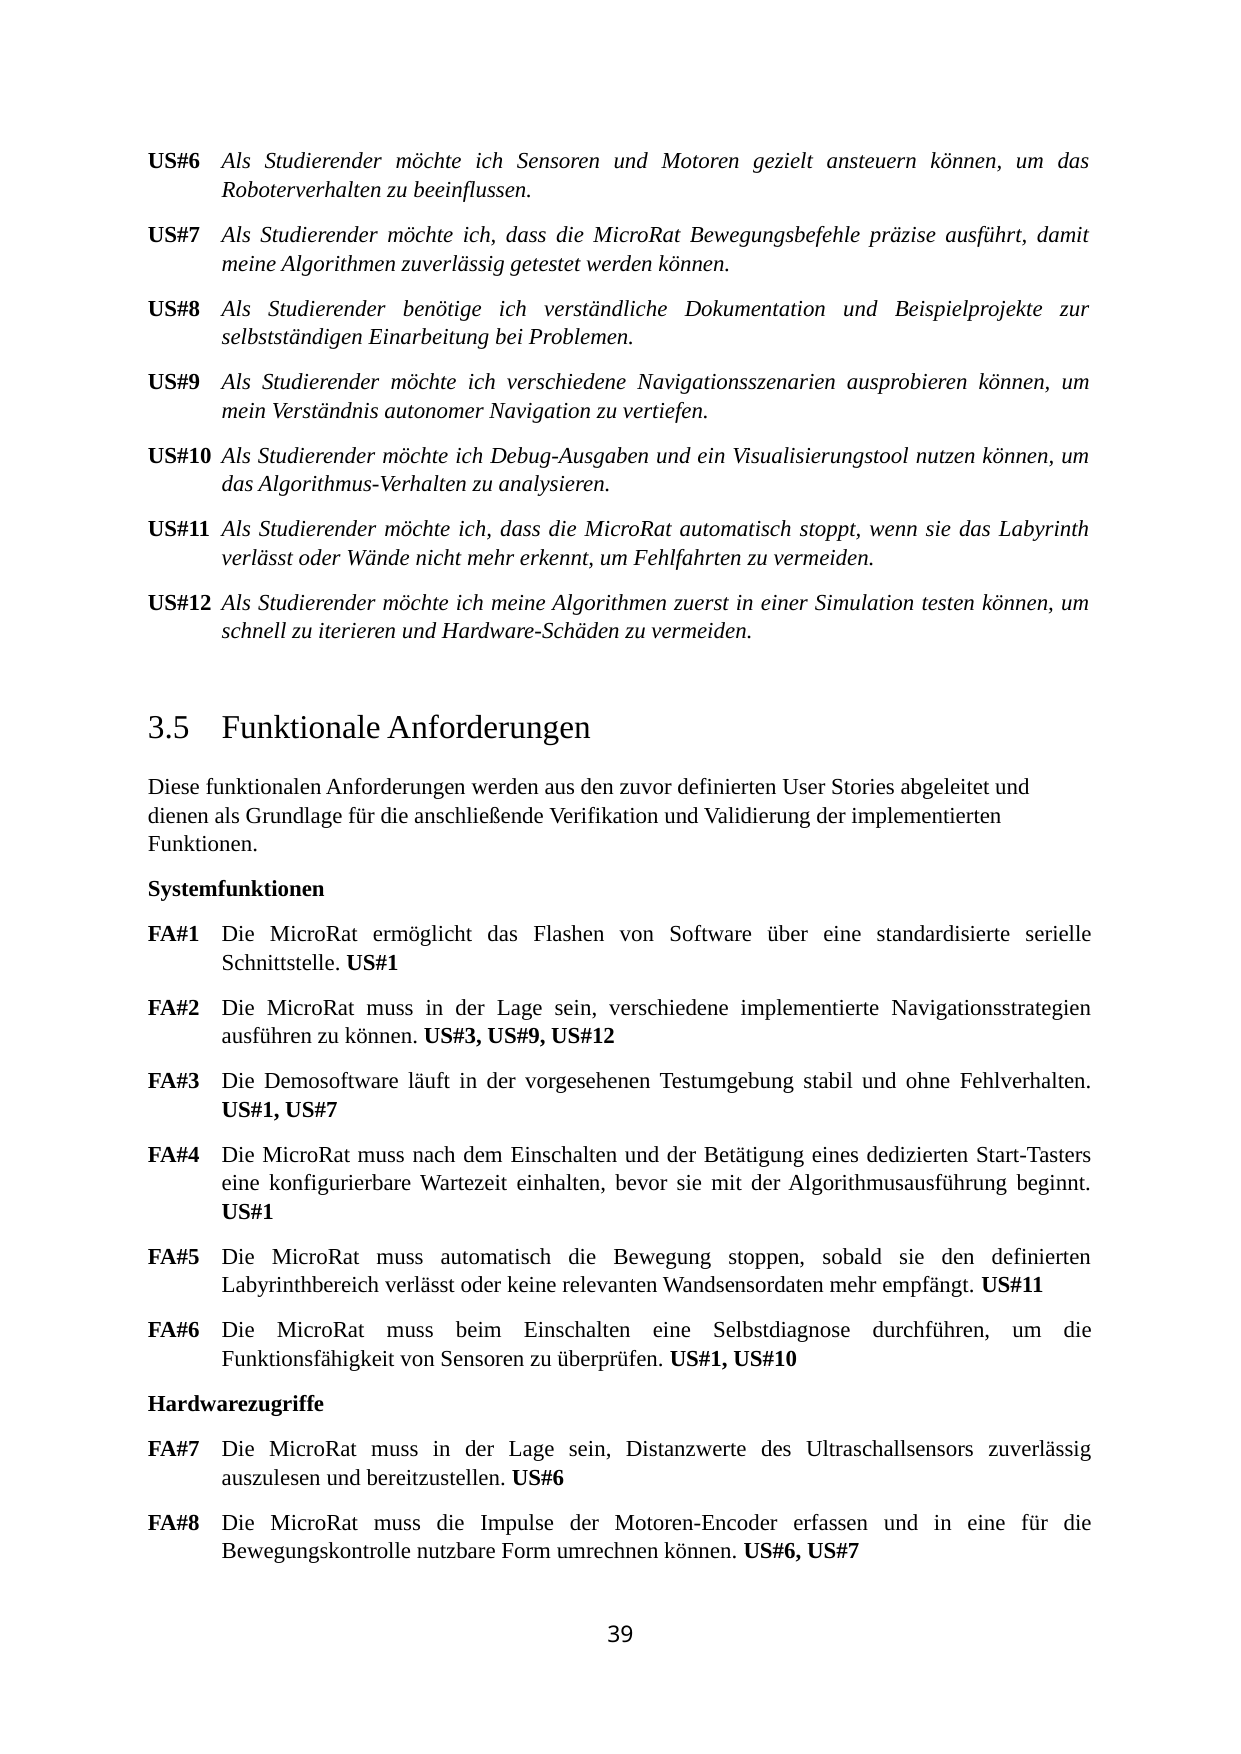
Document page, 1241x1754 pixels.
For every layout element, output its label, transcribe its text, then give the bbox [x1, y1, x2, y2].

text FA#5 Die MicroRat muss automatisch die Bewegung stoppen, sobald sie den definierten Labyrinthbereich verlässt oder keine relevanten Wandsensordaten mehr empfängt. US#11 [148, 1243, 1093, 1298]
text US#8 Als Studierender benötige ich verständliche Dokumentation und Beispielprojekte zur selbstständigen Einarbeitung bei Problemen. [148, 295, 1093, 349]
text Systemfunktionen [148, 875, 1093, 902]
text US#6 Als Studierender möchte ich Sensoren und Motoren gezielt ansteuern können, um das Roboterverhalten zu beeinflussen. [148, 148, 1093, 202]
text FA#1 Die MicroRat ermöglicht das Flashen von Software über eine standardisierte serielle Schnittstelle. US#1 [148, 920, 1093, 975]
text US#11 Als Studierender möchte ich, dass die MicroRat automatisch stoppt, wenn sie das Labyrinth verlässt oder Wände nicht mehr erkennt, um Fehlfahrten zu vermeiden. [148, 515, 1093, 570]
text Hardwarezugriffe [148, 1390, 1093, 1416]
text FA#4 Die MicroRat muss nach dem Einschalten und der Betätigung eines dedizierten Start-Tasters eine konfigurierbare Wartezeit einhalten, bevor sie mit der Algorithmusausführung beginnt. US#1 [148, 1141, 1093, 1224]
text FA#6 Die MicroRat muss beim Einschalten eine Selbstdiagnose durchführen, um die Funktionsfähigkeit von Sensoren zu überprüfen. US#1, US#10 [148, 1317, 1093, 1371]
text FA#8 Die MicroRat muss die Impulse der Motoren-Encoder erfassen und in eine für die Bewegungskontrolle nutzbare Form umrechnen können. US#6, US#7 [148, 1509, 1093, 1563]
text FA#3 Die Demosoftware läuft in der vorgesehenen Testumgebung stabil und ohne Fehlverhalten. US#1, US#7 [148, 1067, 1093, 1122]
text US#7 Als Studierender möchte ich, dass die MicroRat Bewegungsbefehle präzise ausführt, damit meine Algorithmen zuverlässig getestet werden können. [148, 221, 1093, 276]
text FA#7 Die MicroRat muss in der Lage sein, Distanzwerte des Ultraschallsensors zuverlässig auszulesen und bereitzustellen. US#6 [148, 1435, 1093, 1490]
subtitle 3.5 Funktionale Anforderungen [148, 707, 1093, 746]
text US#12 Als Studierender möchte ich meine Algorithmen zuerst in einer Simulation testen können, um schnell zu iterieren und Hardware-Schäden zu vermeiden. [148, 589, 1093, 644]
text US#9 Als Studierender möchte ich verschiedene Navigationsszenarien ausprobieren können, um mein Verständnis autonomer Navigation zu vertiefen. [148, 368, 1093, 423]
text Diese funktionalen Anforderungen werden aus den zuvor definierten User Stories abgeleitet und dienen als Grundlage für die anschließende Verifikation und Validierung der implementierten Funktionen. [148, 773, 1093, 857]
text FA#2 Die MicroRat muss in der Lage sein, verschiedene implementierte Navigationsstrategien ausführen zu können. US#3, US#9, US#12 [148, 994, 1093, 1049]
text US#10 Als Studierender möchte ich Debug-Ausgaben und ein Visualisierungstool nutzen können, um das Algorithmus-Verhalten zu analysieren. [148, 442, 1093, 497]
